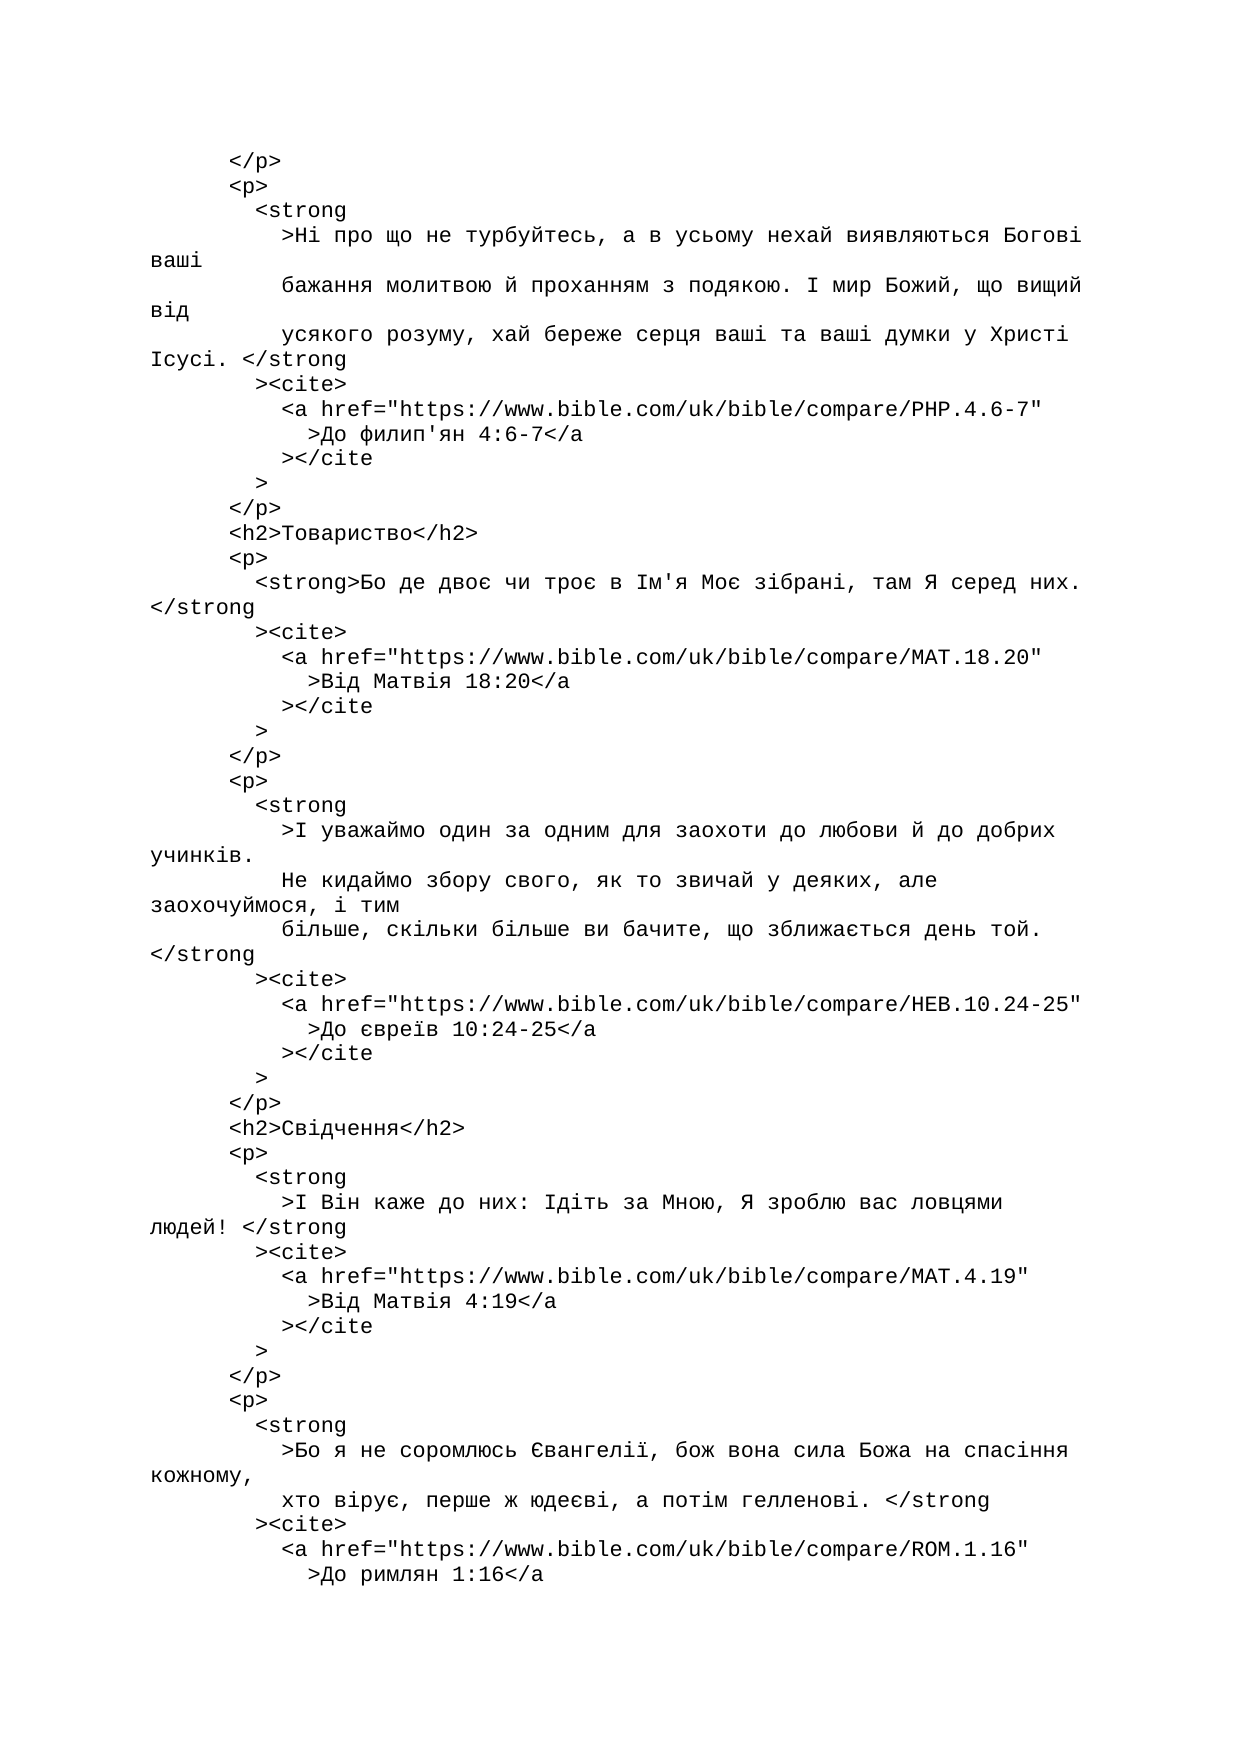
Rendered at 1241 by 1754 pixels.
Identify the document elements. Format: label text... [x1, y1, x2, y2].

text бажання молитвою й проханням з подякою. І мир Божий, що вищий від [150, 274, 1090, 323]
text більше, скільки більше ви бачите, що зближається день той. </strong [150, 918, 1090, 968]
text ><cite> [150, 968, 1090, 993]
text ></cite [150, 695, 1090, 720]
text <p> [150, 1389, 1090, 1414]
text <p> [150, 547, 1090, 571]
text >До римлян 1:16</a [150, 1563, 1090, 1588]
text <strong [150, 1414, 1090, 1439]
text усякого розуму, хай береже серця ваші та ваші думки у Христі Ісусі. </strong [150, 323, 1090, 373]
text <strong>Бо де двоє чи троє в Ім'я Моє зібрані, там Я серед них. </strong [150, 571, 1090, 621]
text <p> [150, 1142, 1090, 1166]
text <a href="https://www.bible.com/uk/bible/compare/MAT.18.20" [150, 646, 1090, 671]
text <strong [150, 1166, 1090, 1191]
text </p> [150, 745, 1090, 770]
text <p> [150, 770, 1090, 794]
text ><cite> [150, 1241, 1090, 1266]
text > [150, 1340, 1090, 1365]
text >Від Матвія 18:20</a [150, 671, 1090, 695]
text >Ні про що не турбуйтесь, а в усьому нехай виявляються Богові ваші [150, 224, 1090, 274]
text </p> [150, 1365, 1090, 1389]
text >Від Матвія 4:19</a [150, 1290, 1090, 1315]
text ></cite [150, 1042, 1090, 1067]
text >До филип'ян 4:6-7</a [150, 423, 1090, 447]
text ></cite [150, 447, 1090, 472]
text > [150, 720, 1090, 745]
text >Бо я не соромлюсь Євангелії, бож вона сила Божа на спасіння кожному, [150, 1439, 1090, 1489]
text хто вірує, перше ж юдеєві, а потім гелленові. </strong [150, 1489, 1090, 1513]
text ><cite> [150, 373, 1090, 398]
text Не кидаймо збору свого, як то звичай у деяких, але заохочуймося, і тим [150, 869, 1090, 918]
text <h2>Свідчення</h2> [150, 1117, 1090, 1142]
text <a href="https://www.bible.com/uk/bible/compare/ROM.1.16" [150, 1538, 1090, 1563]
text ></cite [150, 1315, 1090, 1340]
text <a href="https://www.bible.com/uk/bible/compare/PHP.4.6-7" [150, 398, 1090, 423]
text > [150, 472, 1090, 497]
text </p> [150, 497, 1090, 522]
text <p> [150, 175, 1090, 199]
text </p> [150, 1092, 1090, 1117]
text > [150, 1067, 1090, 1092]
text >До євреїв 10:24-25</a [150, 1018, 1090, 1042]
text >І уважаймо один за одним для заохоти до любови й до добрих учинків. [150, 819, 1090, 869]
text >І Він каже до них: Ідіть за Мною, Я зроблю вас ловцями людей! </strong [150, 1191, 1090, 1241]
text <strong [150, 794, 1090, 819]
text <a href="https://www.bible.com/uk/bible/compare/MAT.4.19" [150, 1266, 1090, 1290]
text <h2>Товариство</h2> [150, 522, 1090, 547]
text <a href="https://www.bible.com/uk/bible/compare/HEB.10.24-25" [150, 993, 1090, 1018]
text ><cite> [150, 1513, 1090, 1538]
text <strong [150, 199, 1090, 224]
text ><cite> [150, 621, 1090, 646]
text </p> [150, 150, 1090, 175]
